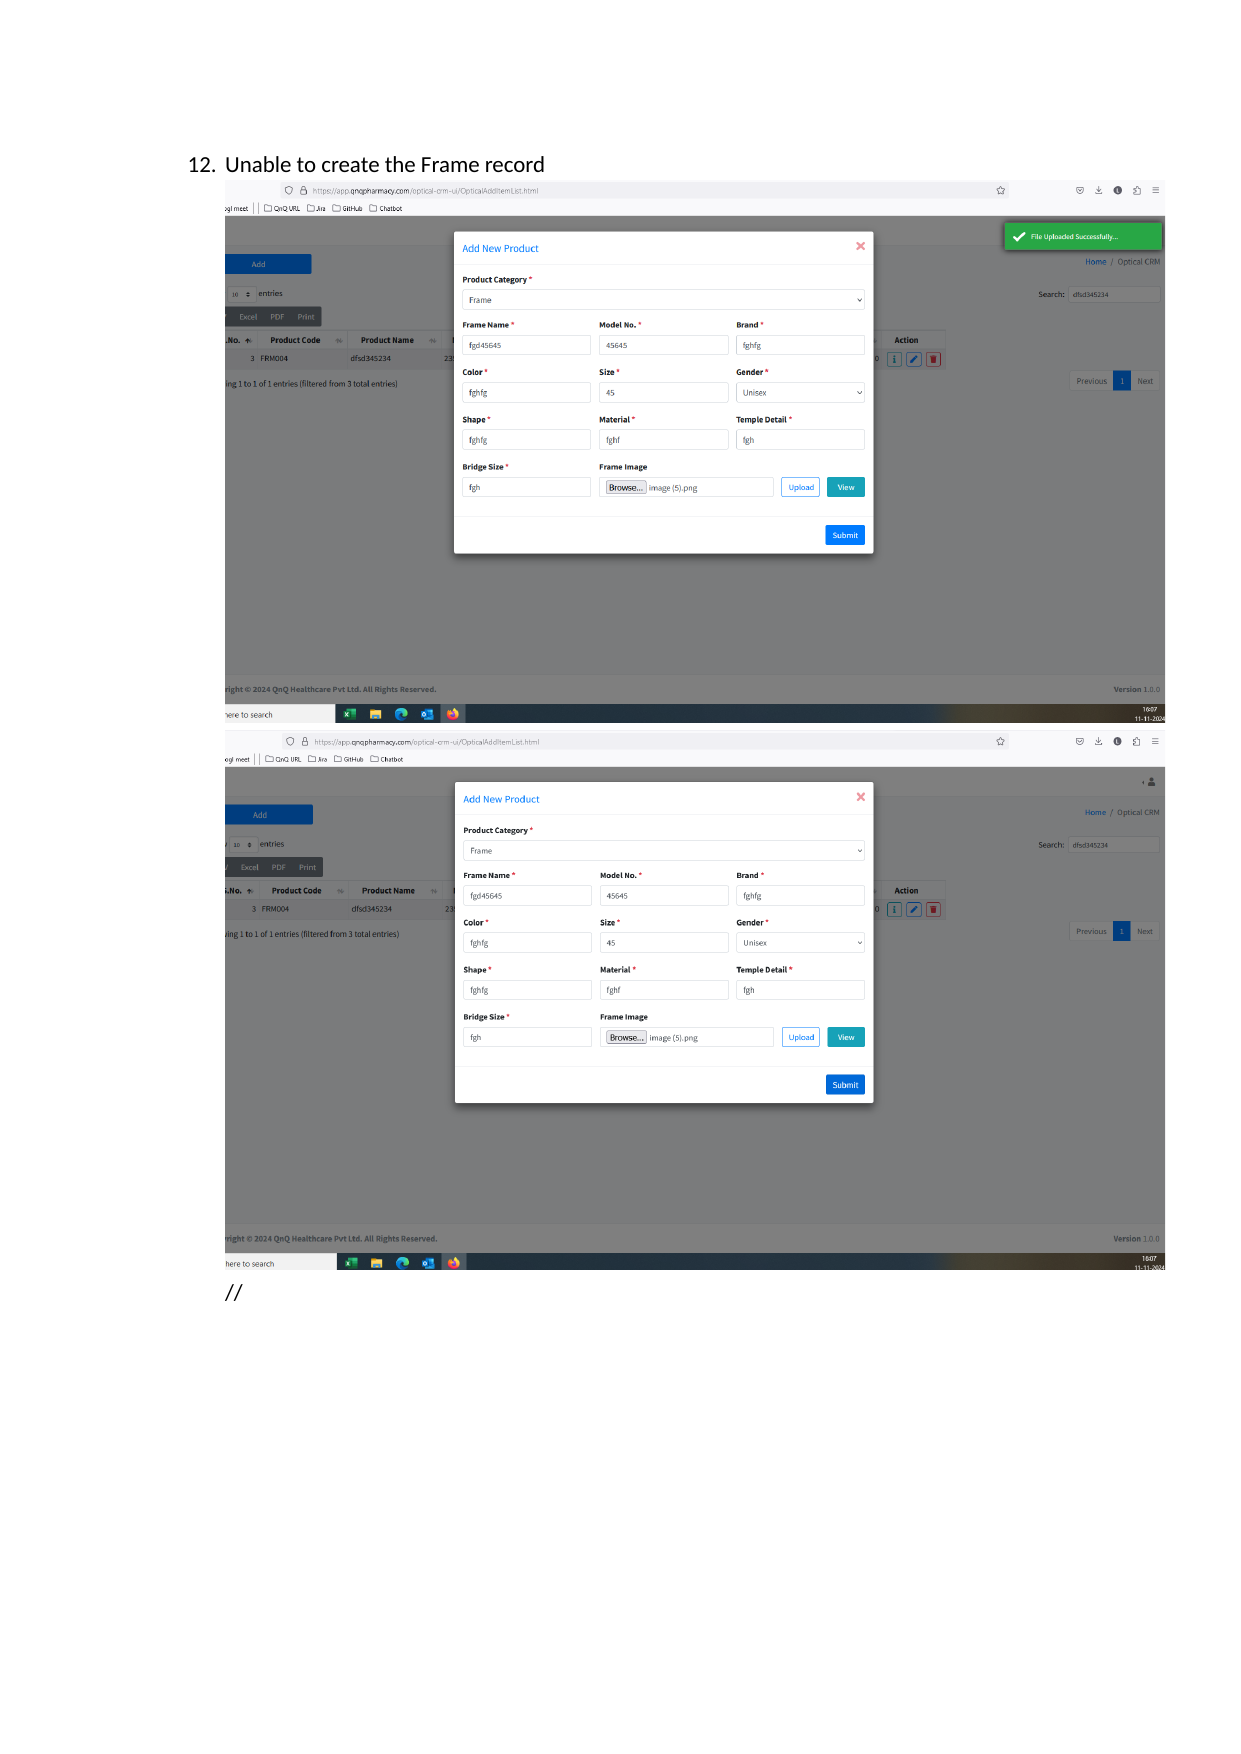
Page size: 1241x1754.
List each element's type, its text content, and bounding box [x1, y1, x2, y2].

picture [225, 180, 1166, 723]
picture [225, 730, 1166, 1270]
